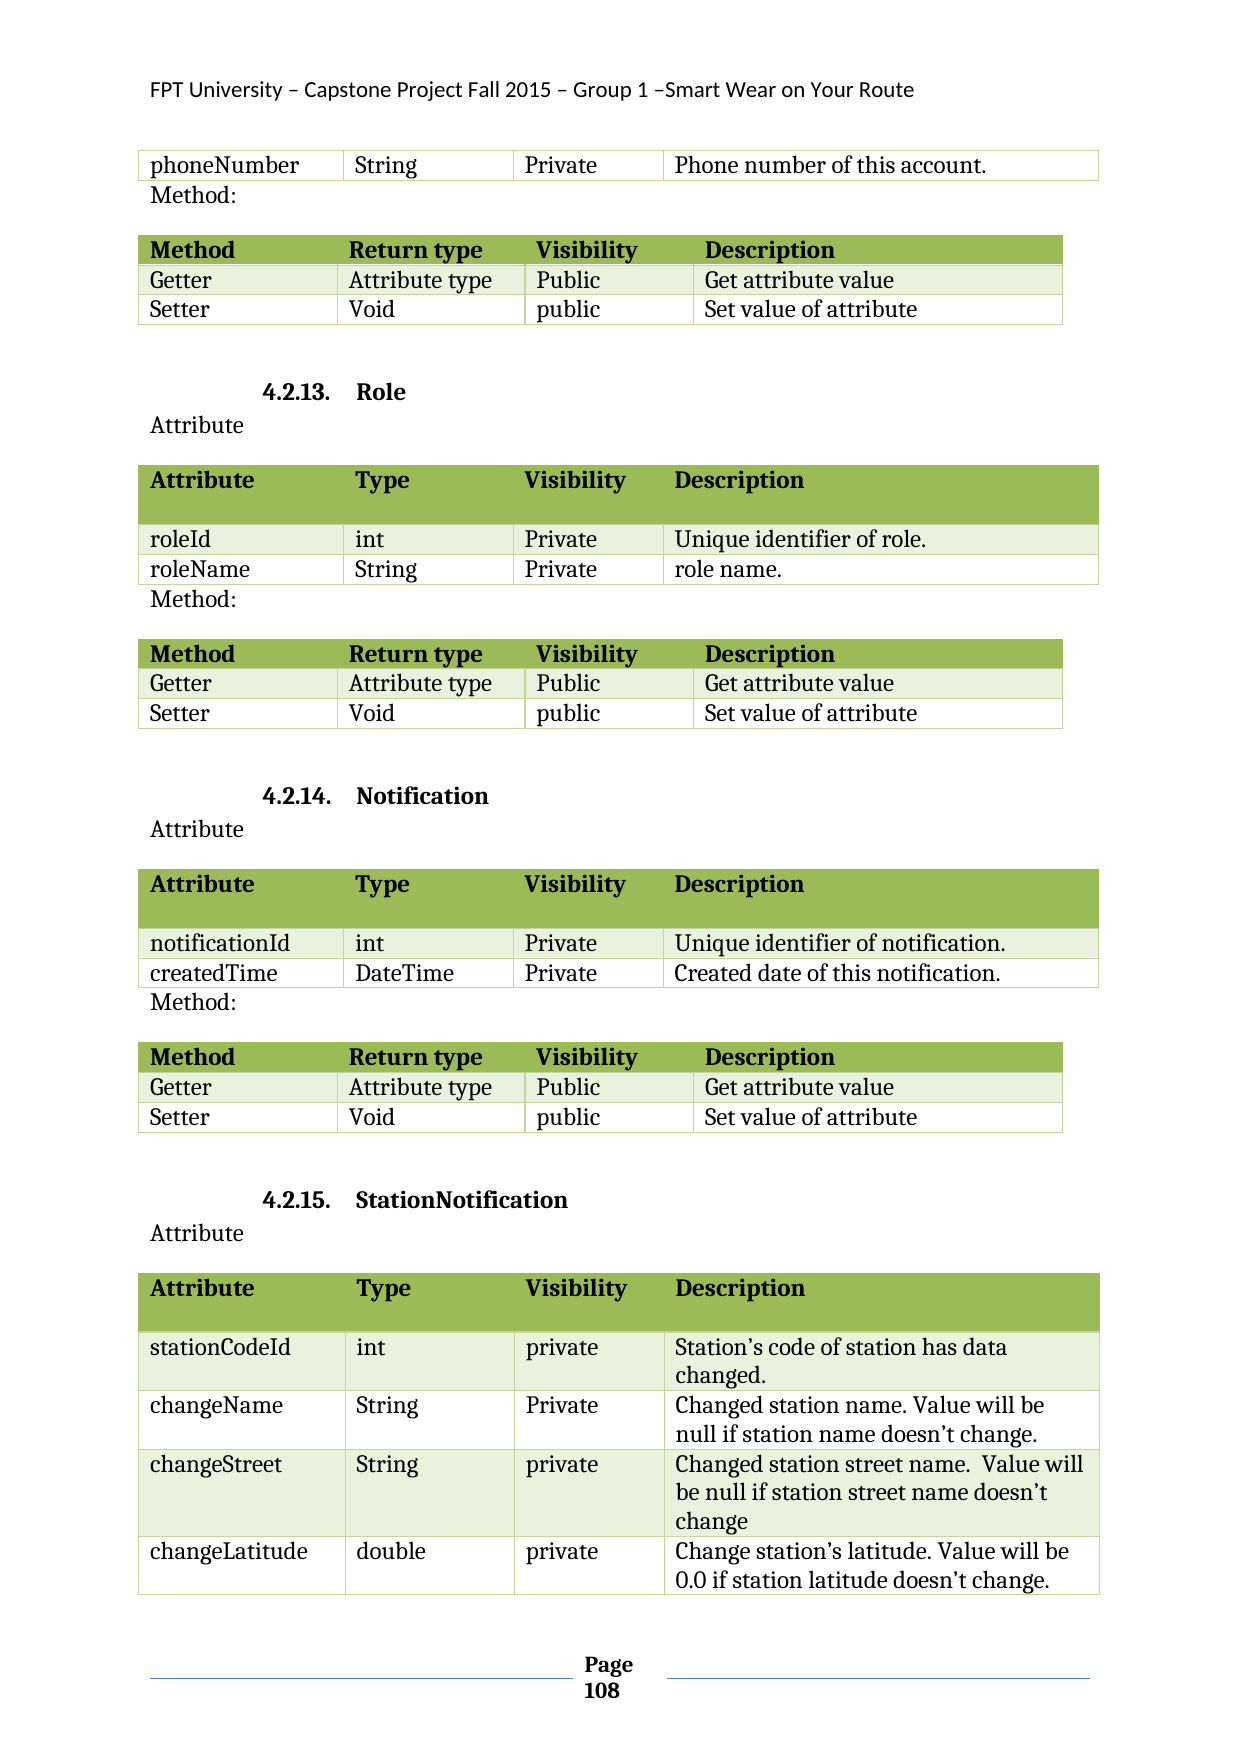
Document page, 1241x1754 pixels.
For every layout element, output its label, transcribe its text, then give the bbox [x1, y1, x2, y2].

table_cell roleId [139, 525, 343, 554]
table_cell String [346, 1450, 514, 1536]
table_cell Private [515, 1391, 664, 1448]
table_cell Get attribute value [694, 1073, 1062, 1102]
table_cell int [344, 525, 513, 554]
table_cell Attribute type [338, 669, 524, 698]
table_header Attribute [139, 1274, 345, 1331]
table_cell private [515, 1450, 664, 1536]
table_cell createdTime [139, 959, 343, 987]
table_cell Private [514, 525, 663, 554]
text Method: [150, 988, 1090, 1017]
table_header Description [694, 236, 1062, 264]
table_cell Attribute type [338, 266, 524, 294]
table_cell Private [514, 151, 663, 180]
text Attribute [150, 411, 1090, 440]
table_cell stationCodeId [139, 1333, 345, 1390]
table_header Attribute [139, 466, 343, 524]
table_cell String [344, 555, 513, 583]
table_cell int [346, 1333, 514, 1390]
table_cell roleName [139, 555, 343, 583]
table_cell changeName [139, 1391, 345, 1448]
table_cell Changed station street name. Value will be null if station street name doesn’t change [665, 1450, 1099, 1536]
table_cell Set value of attribute [694, 1103, 1062, 1132]
table_cell Void [338, 295, 524, 324]
table_cell Set value of attribute [694, 295, 1062, 324]
table_cell Set value of attribute [694, 699, 1062, 728]
table_cell Private [514, 959, 663, 987]
table_cell Setter [139, 699, 337, 728]
table_header Return type [338, 236, 524, 264]
text Method: [150, 585, 1090, 613]
table_cell Setter [139, 1103, 337, 1132]
table_cell Changed station name. Value will be null if station name doesn’t change. [665, 1391, 1099, 1448]
table_header Type [346, 1274, 514, 1331]
table_cell public [526, 295, 693, 324]
table_cell Void [338, 1103, 524, 1132]
table_header Visibility [526, 640, 693, 668]
text Attribute [150, 815, 1090, 844]
table_header Return type [338, 1043, 524, 1072]
subtitle Role [262, 378, 1090, 407]
table_cell changeStreet [139, 1450, 345, 1536]
table_cell Attribute type [338, 1073, 524, 1102]
table_cell changeLatitude [139, 1537, 345, 1594]
table_cell role name. [664, 555, 1098, 583]
table_cell public [526, 699, 693, 728]
subtitle Notification [262, 782, 1090, 811]
table_header Description [694, 1043, 1062, 1072]
table_cell private [515, 1537, 664, 1594]
table_cell int [344, 929, 513, 957]
table_cell notificationId [139, 929, 343, 957]
table_cell Unique identifier of notification. [664, 929, 1098, 957]
table_cell Private [514, 929, 663, 957]
table_cell String [344, 151, 513, 180]
subtitle StationNotification [262, 1186, 1090, 1214]
table_cell double [346, 1537, 514, 1594]
table_cell Setter [139, 295, 337, 324]
table_header Attribute [139, 870, 343, 928]
table_cell Public [526, 669, 693, 698]
table_header Visibility [526, 236, 693, 264]
table_cell phoneNumber [139, 151, 343, 180]
table_header Type [344, 466, 513, 524]
table_header Visibility [515, 1274, 664, 1331]
table_cell Created date of this notification. [664, 959, 1098, 987]
table_header Visibility [514, 466, 663, 524]
table_header Visibility [514, 870, 663, 928]
table_cell Station’s code of station has data changed. [665, 1333, 1099, 1390]
table_cell Unique identifier of role. [664, 525, 1098, 554]
table_cell private [515, 1333, 664, 1390]
table_cell Get attribute value [694, 669, 1062, 698]
table_header Visibility [526, 1043, 693, 1072]
text Attribute [150, 1219, 1090, 1247]
table_cell Phone number of this account. [664, 151, 1098, 180]
table_cell DateTime [344, 959, 513, 987]
table_header Description [664, 466, 1098, 524]
table_cell Change station’s latitude. Value will be 0.0 if station latitude doesn’t change. [665, 1537, 1099, 1594]
table_header Method [139, 640, 337, 668]
table_header Type [344, 870, 513, 928]
table_cell Public [526, 1073, 693, 1102]
table_header Return type [338, 640, 524, 668]
table_cell Private [514, 555, 663, 583]
table_cell Getter [139, 669, 337, 698]
text Method: [150, 181, 1090, 209]
table_header Method [139, 1043, 337, 1072]
table_header Method [139, 236, 337, 264]
table_cell Public [526, 266, 693, 294]
table_cell public [526, 1103, 693, 1132]
table_header Description [665, 1274, 1099, 1331]
table_cell Get attribute value [694, 266, 1062, 294]
table_cell Getter [139, 1073, 337, 1102]
table_cell String [346, 1391, 514, 1448]
table_cell Void [338, 699, 524, 728]
table_cell Getter [139, 266, 337, 294]
table_header Description [694, 640, 1062, 668]
